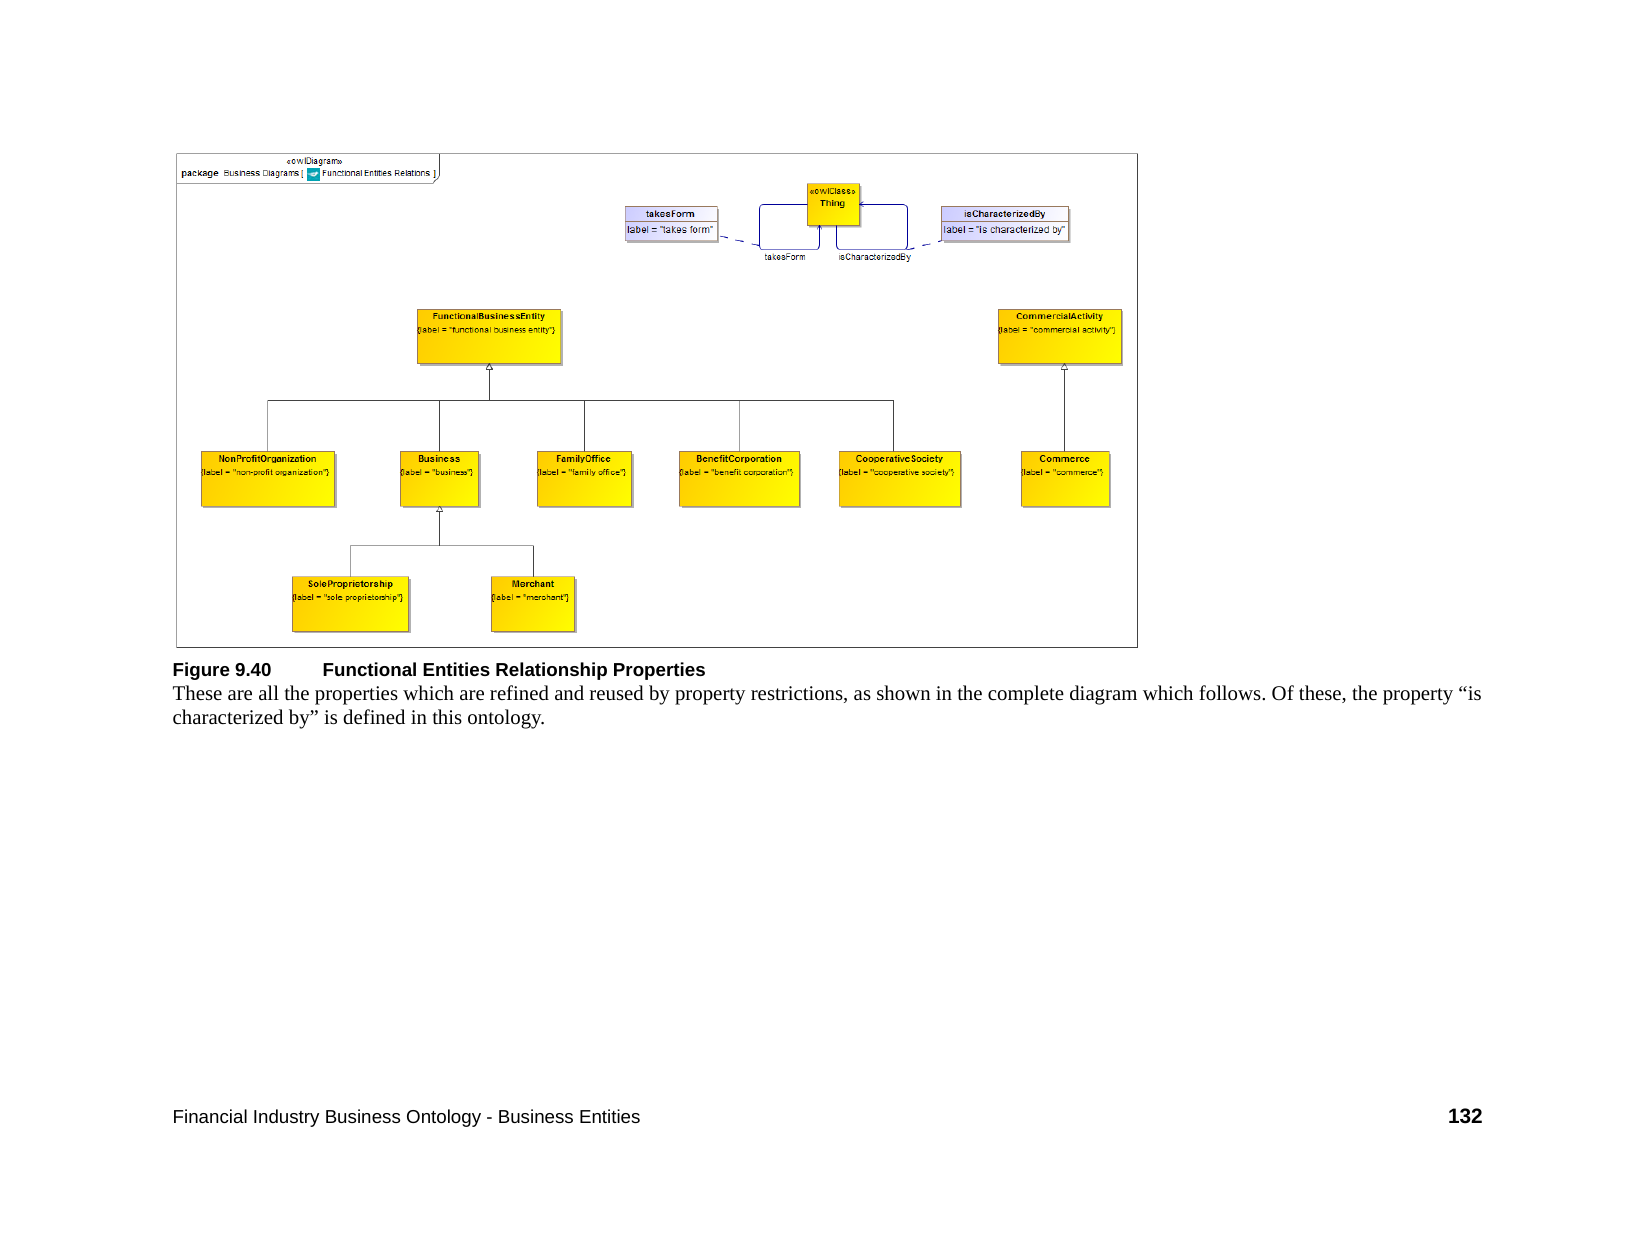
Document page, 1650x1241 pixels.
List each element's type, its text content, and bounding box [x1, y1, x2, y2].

picture [172, 150, 1148, 659]
text These are all the properties which are refined and reused by property restrictions, as shown in the complete diagram which follows. Of these, the property “is characterized by” is defined in this ontology. [172, 681, 1537, 729]
text Figure 9.40 Functional Entities Relationship Properties [172, 659, 1537, 681]
